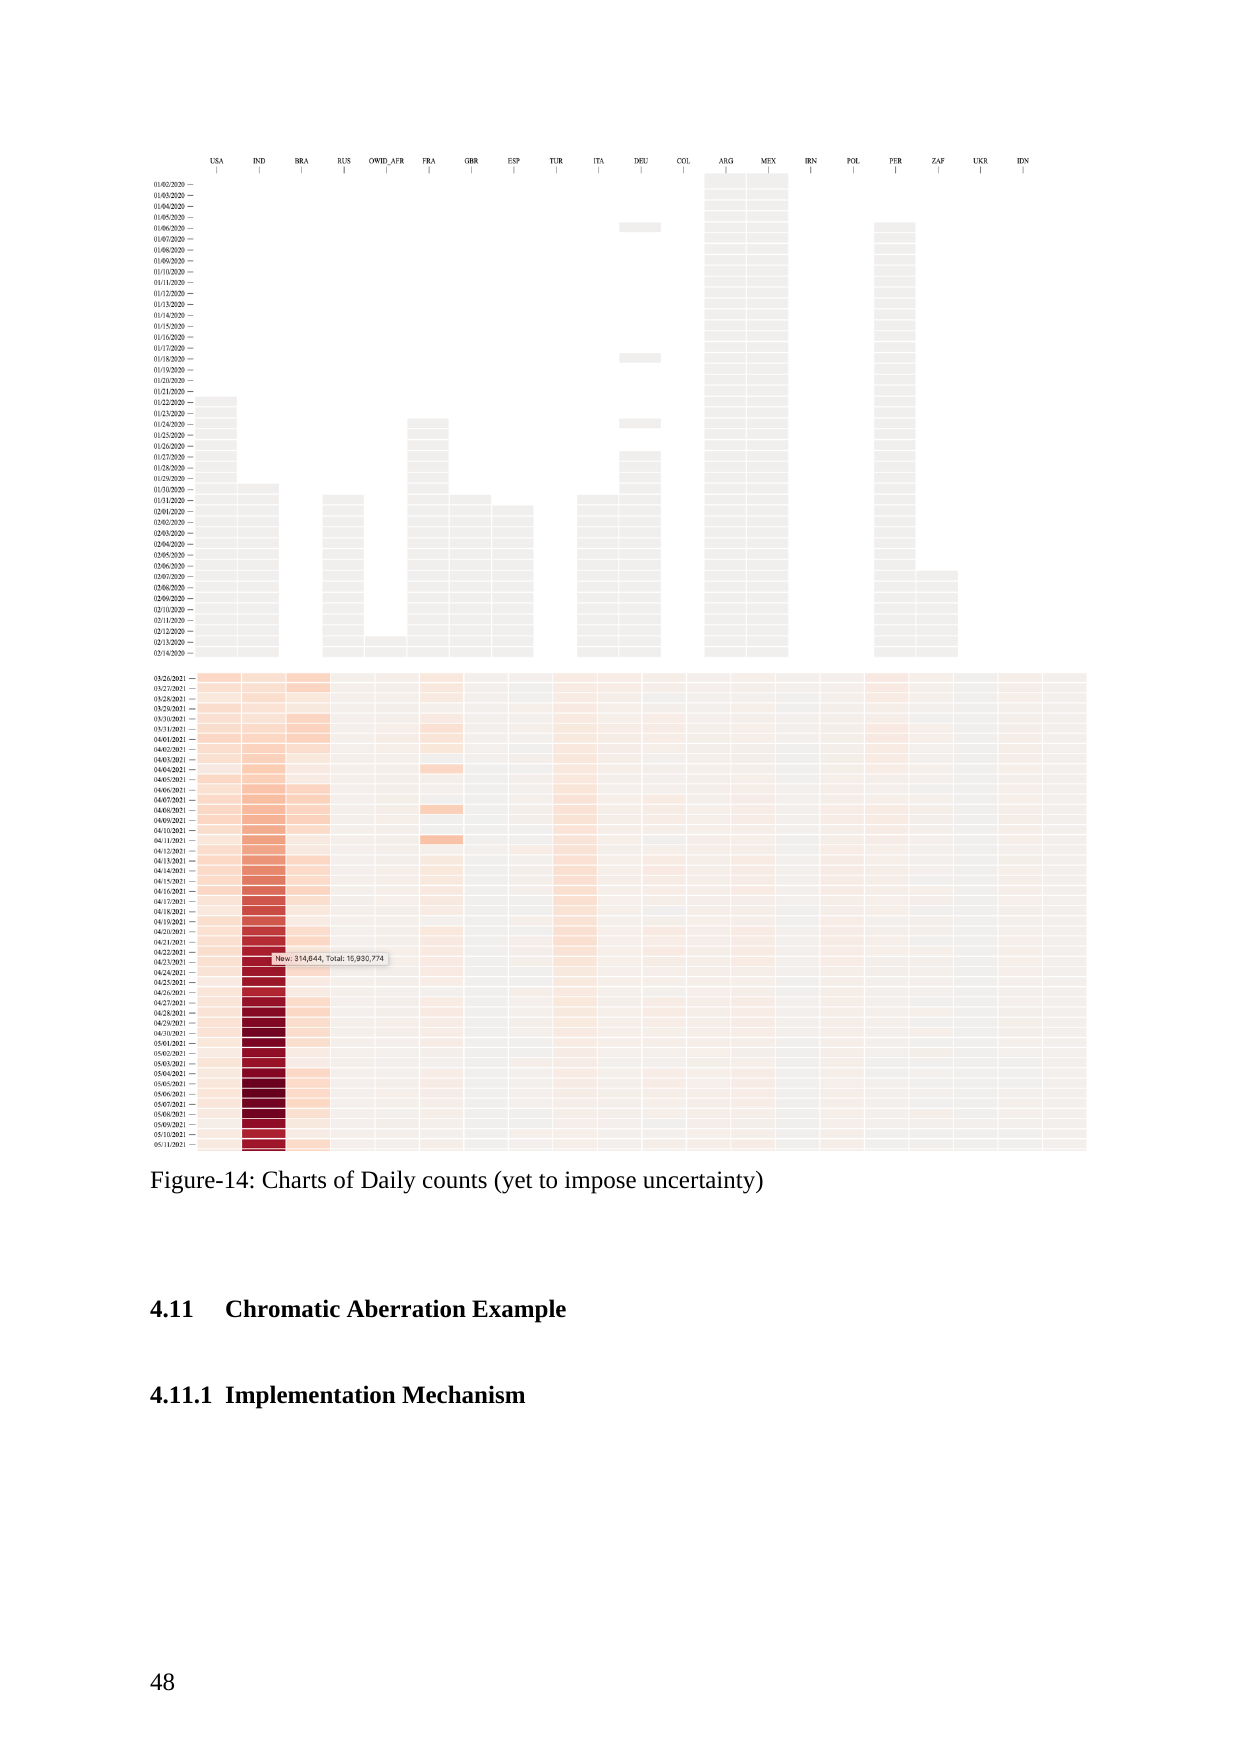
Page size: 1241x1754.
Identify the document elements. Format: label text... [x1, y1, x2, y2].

text 4.11 Chromatic Aberration Example [150, 1294, 1090, 1323]
picture [150, 150, 1036, 658]
text 4.11.1 Implementation Mechanism [150, 1380, 1090, 1409]
text Figure-14: Charts of Daily counts (yet to impose uncertainty) [150, 1165, 1090, 1193]
picture [150, 672, 1091, 1151]
